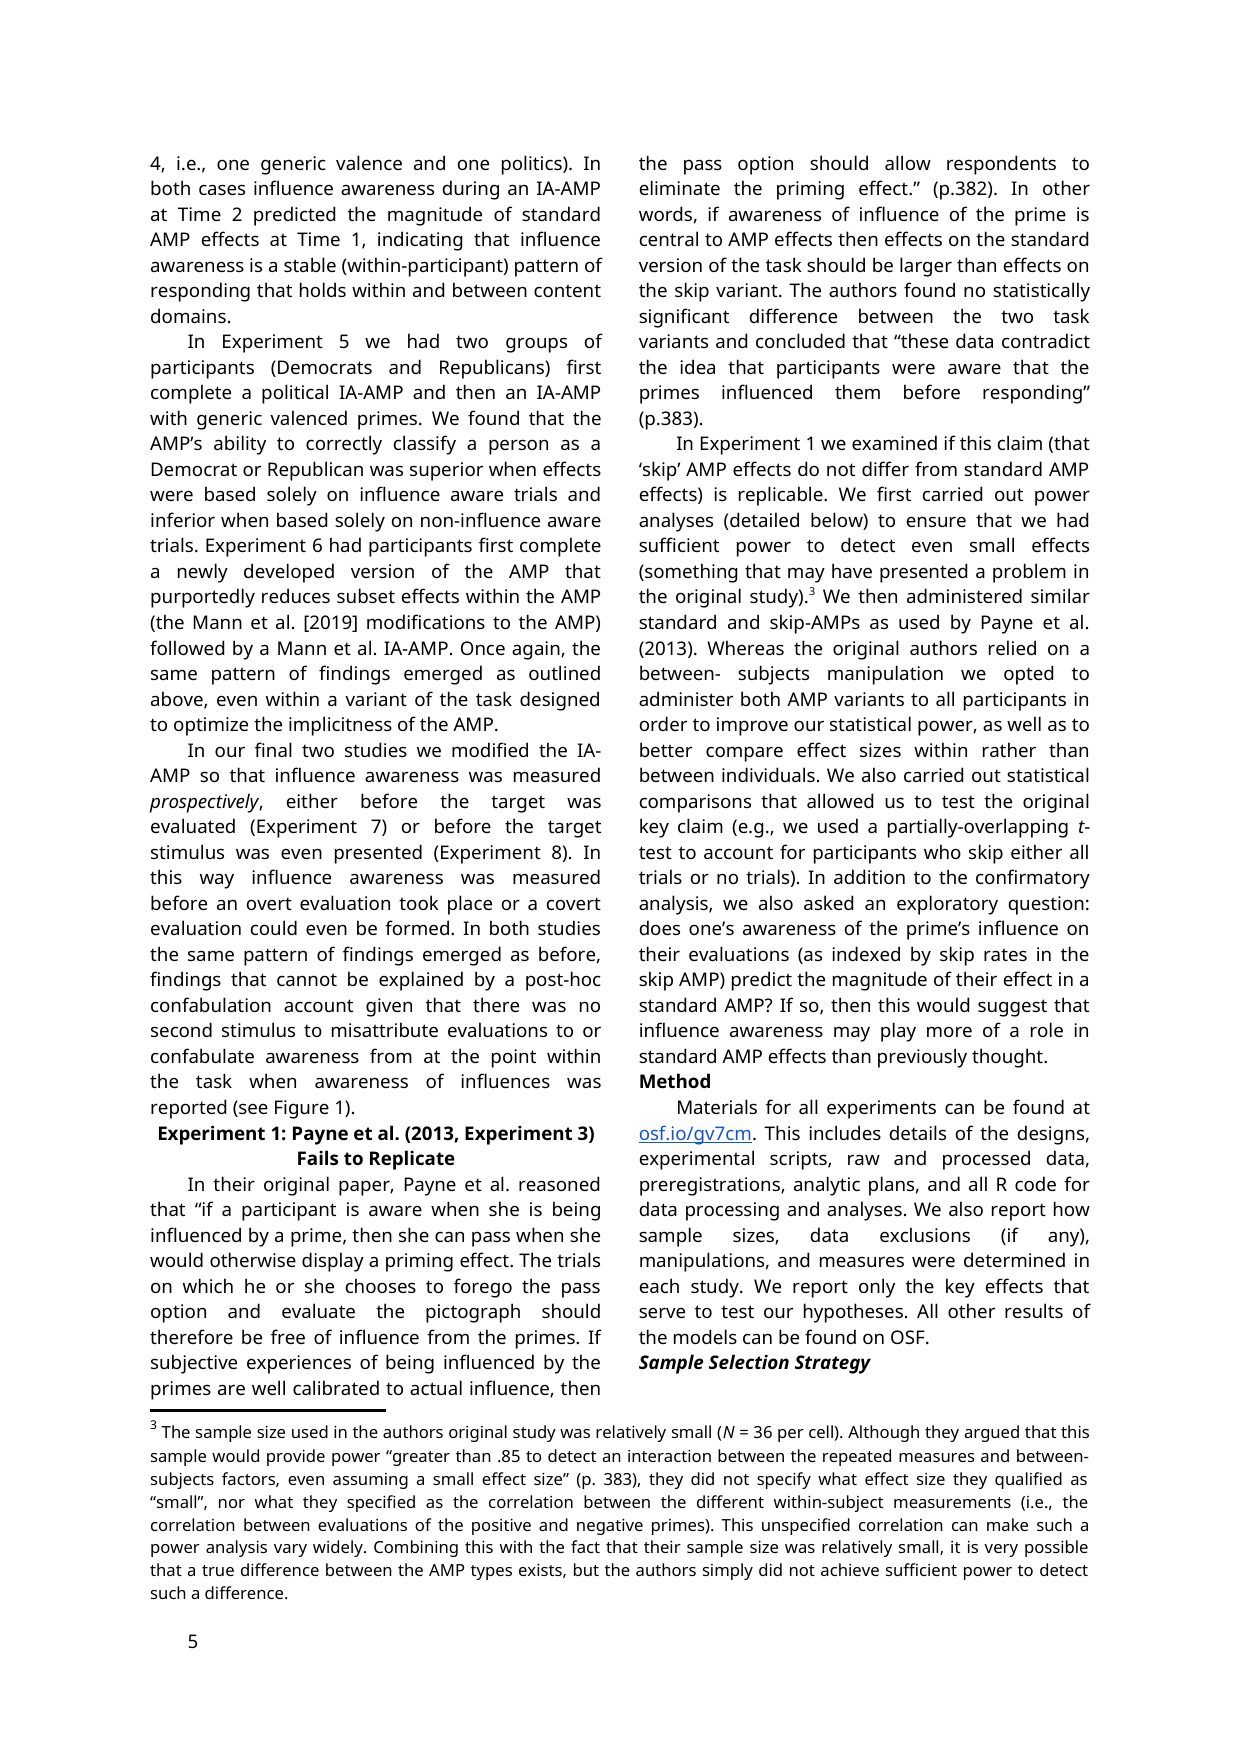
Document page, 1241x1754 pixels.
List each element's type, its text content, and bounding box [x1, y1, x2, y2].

text In Experiment 5 we had two groups of participants (Democrats and Republicans) first complete a political IA-AMP and then an IA-AMP with generic valenced primes. We found that the AMP’s ability to correctly classify a person as a Democrat or Republican was superior when effects were based solely on influence aware trials and inferior when based solely on non-influence aware trials. Experiment 6 had participants first complete a newly developed version of the AMP that purportedly reduces subset effects within the AMP (the Mann et al. [2019] modifications to the AMP) followed by a Mann et al. IA-AMP. Once again, the same pattern of findings emerged as outlined above, even within a variant of the task designed to optimize the implicitness of the AMP. [150, 635, 602, 737]
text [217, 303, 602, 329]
text Materials for all experiments can be found at osf.io/gv7cm. This includes details of the designs, experimental scripts, raw and processed data, preregistrations, analytic plans, and all R code for data processing and analyses. We also report how sample sizes, data exclusions (if any), manipulations, and measures were determined in each study. We report only the key effects that serve to test our hypotheses. All other results of the models can be found on OSF. [638, 1094, 1090, 1349]
subtitle Method [638, 1069, 1090, 1094]
text In their original paper, Payne et al. reasoned that “if a participant is aware when she is being influenced by a prime, then she can pass when she would otherwise display a priming effect. The trials on which he or she chooses to forego the pass option and evaluate the pictograph should therefore be free of influence from the primes. If subjective experiences of being influenced by the primes are well calibrated to actual influence, then the pass option should allow respondents to eliminate the priming effect.” (p.382). In other words, if awareness of influence of the prime is central to AMP effects then effects on the standard version of the task should be larger than effects on the skip variant. The authors found no statistically significant difference between the two task variants and concluded that “these data contradict the idea that participants were aware that the primes influenced them before responding” (p.383). [638, 150, 1090, 431]
text In their original paper, Payne et al. reasoned that “if a participant is aware when she is being influenced by a prime, then she can pass when she would otherwise display a priming effect. The trials on which he or she chooses to forego the pass option and evaluate the pictograph should therefore be free of influence from the primes. If subjective experiences of being influenced by the primes are well calibrated to actual influence, then the pass option should allow respondents to eliminate the priming effect.” (p.382). In other words, if awareness of influence of the prime is central to AMP effects then effects on the standard version of the task should be larger than effects on the skip variant. The authors found no statistically significant difference between the two task variants and concluded that “these data contradict the idea that participants were aware that the primes influenced them before responding” (p.383). [150, 1171, 602, 1401]
text In Experiment 1 we examined if this claim (that ‘skip’ AMP effects do not differ from standard AMP effects) is replicable. We first carried out power analyses (detailed below) to ensure that we had sufficient power to detect even small effects (something that may have presented a problem in the original study). We then administered similar standard and skip-AMPs as used by Payne et al. (2013). Whereas the original authors relied on a between- subjects manipulation we opted to administer both AMP variants to all participants in order to improve our statistical power, as well as to better compare effect sizes within rather than between individuals. We also carried out statistical comparisons that allowed us to test the original key claim (e.g., we used a partially-overlapping t-test to account for participants who skip either all trials or no trials). In addition to the confirmatory analysis, we also asked an exploratory question: does one’s awareness of the prime’s influence on their evaluations (as indexed by skip rates in the skip AMP) predict the magnitude of their effect in a standard AMP? If so, then this would suggest that influence awareness may play more of a role in standard AMP effects than previously thought. [638, 431, 1090, 1069]
subtitle Sample Selection Strategy [638, 1349, 1090, 1375]
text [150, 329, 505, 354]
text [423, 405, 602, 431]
subtitle Experiment 1: Payne et al. (2013, Experiment 3) Fails to Replicate [150, 1120, 602, 1171]
text In our final two studies we modified the IA-AMP so that influence awareness was measured prospectively, either before the target was evaluated (Experiment 7) or before the target stimulus was even presented (Experiment 8). In this way influence awareness was measured before an overt evaluation took place or a covert evaluation could even be formed. In both studies the same pattern of findings emerged as before, findings that cannot be explained by a post-hoc confabulation account given that there was no second stimulus to misattribute evaluations to or confabulate awareness from at the point within the task when awareness of influences was reported (see Figure 1). [150, 737, 602, 1120]
